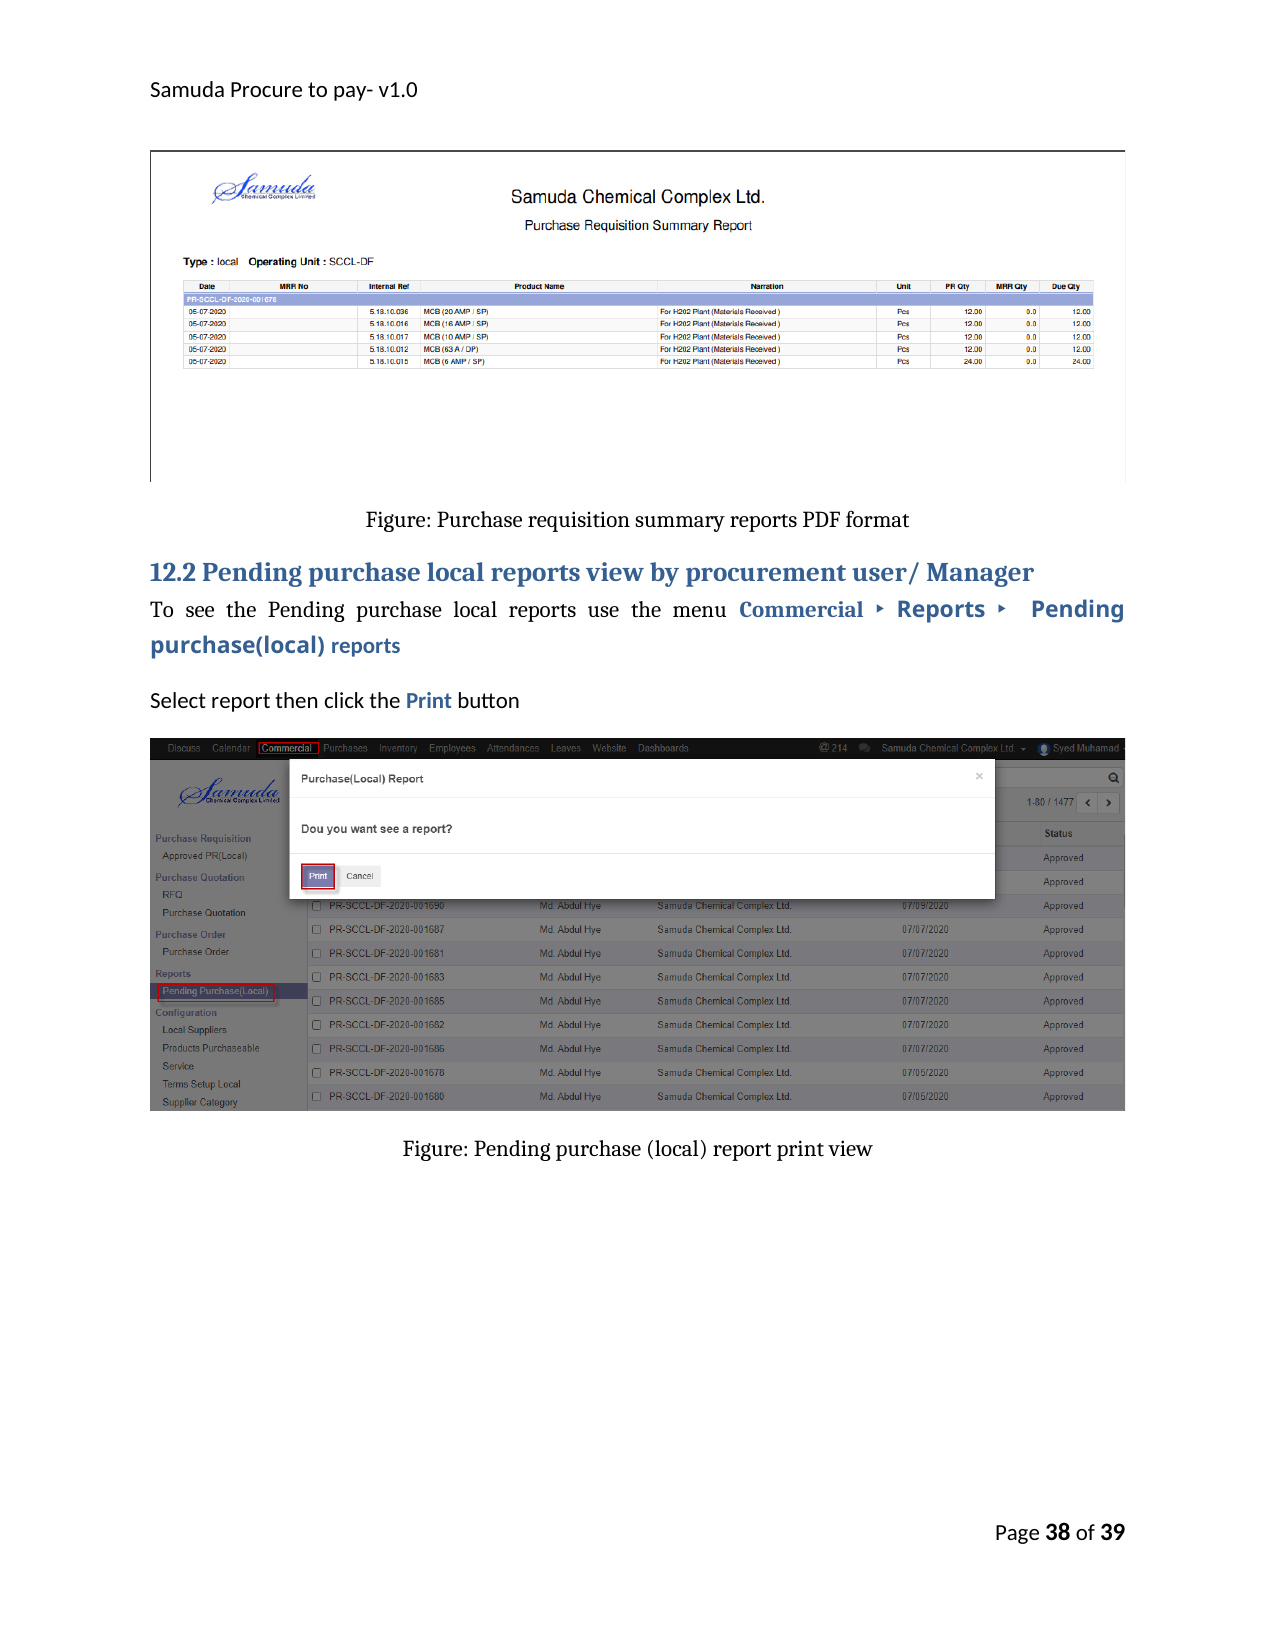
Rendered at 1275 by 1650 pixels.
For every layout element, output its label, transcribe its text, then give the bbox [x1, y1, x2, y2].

picture [150, 150, 1125, 482]
text Select report then click the Print button [150, 686, 1125, 714]
text To see the Pending purchase local reports use the menu Commercial ‣ Reports ‣ Pending purchase(local) reports [150, 593, 1125, 660]
picture [150, 738, 1125, 1111]
text Figure: Pending purchase (local) report print view [150, 1136, 1125, 1162]
subtitle 12.2 Pending purchase local reports view by procurement user/ Manager [150, 557, 1125, 588]
text Figure: Purchase requisition summary reports PDF format [150, 506, 1125, 533]
